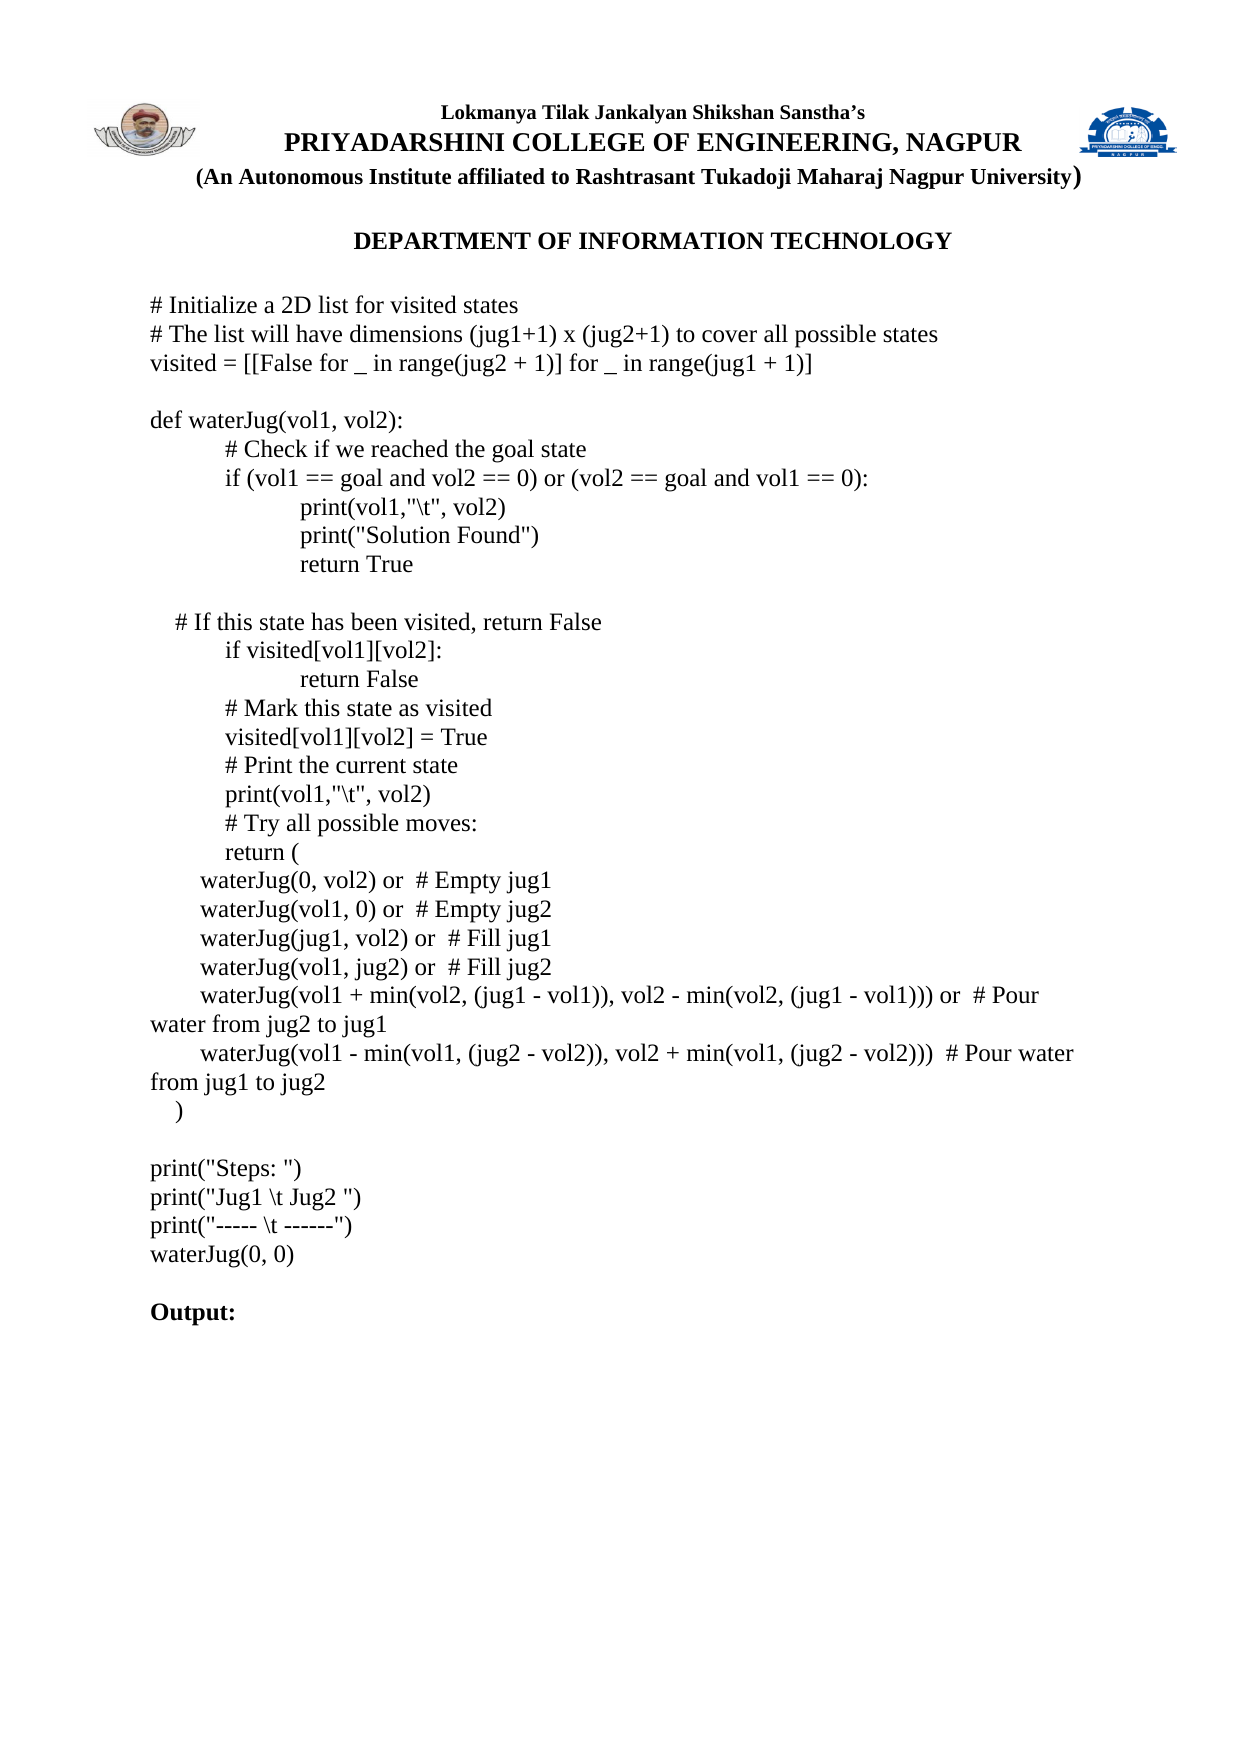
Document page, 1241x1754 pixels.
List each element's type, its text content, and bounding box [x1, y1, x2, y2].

text # Print the current state [150, 750, 1090, 779]
text # Initialize a 2D list for visited states [150, 290, 1090, 319]
text # The list will have dimensions (jug1+1) x (jug2+1) to cover all possible states [150, 319, 1090, 348]
text if visited[vol1][vol2]: [150, 635, 1090, 664]
text waterJug(0, 0) [150, 1239, 1090, 1268]
text waterJug(jug1, vol2) or # Fill jug1 [150, 923, 1090, 952]
picture [87, 98, 200, 157]
text waterJug(0, vol2) or # Empty jug1 [150, 865, 1090, 894]
text # Mark this state as visited [150, 693, 1090, 722]
text waterJug(vol1 - min(vol1, (jug2 - vol2)), vol2 + min(vol1, (jug2 - vol2))) # Pour water from jug1 to jug2 [150, 1038, 1090, 1095]
text # If this state has been visited, return False [150, 607, 1090, 635]
text print("Solution Found") [150, 520, 1090, 549]
text # Try all possible moves: [150, 808, 1090, 837]
picture [1079, 107, 1177, 157]
text return ( [150, 837, 1090, 865]
text def waterJug(vol1, vol2): [150, 405, 1090, 434]
text if (vol1 == goal and vol2 == 0) or (vol2 == goal and vol1 == 0): [150, 463, 1090, 492]
text visited[vol1][vol2] = True [150, 722, 1090, 750]
text waterJug(vol1 + min(vol2, (jug1 - vol1)), vol2 - min(vol2, (jug1 - vol1))) or # Pour water from jug2 to jug1 [150, 980, 1090, 1038]
text waterJug(vol1, 0) or # Empty jug2 [150, 894, 1090, 923]
text ) [150, 1095, 1090, 1124]
text print("Jug1 \t Jug2 ") [150, 1182, 1090, 1210]
text print("----- \t ------") [150, 1210, 1090, 1239]
text print(vol1,"\t", vol2) [150, 779, 1090, 808]
text return False [150, 664, 1090, 693]
text print(vol1,"\t", vol2) [150, 492, 1090, 520]
text print("Steps: ") [150, 1153, 1090, 1182]
text Output: [150, 1297, 1090, 1325]
text return True [150, 549, 1090, 578]
text waterJug(vol1, jug2) or # Fill jug2 [150, 952, 1090, 980]
text # Check if we reached the goal state [150, 434, 1090, 463]
text visited = [[False for _ in range(jug2 + 1)] for _ in range(jug1 + 1)] [150, 348, 1090, 377]
